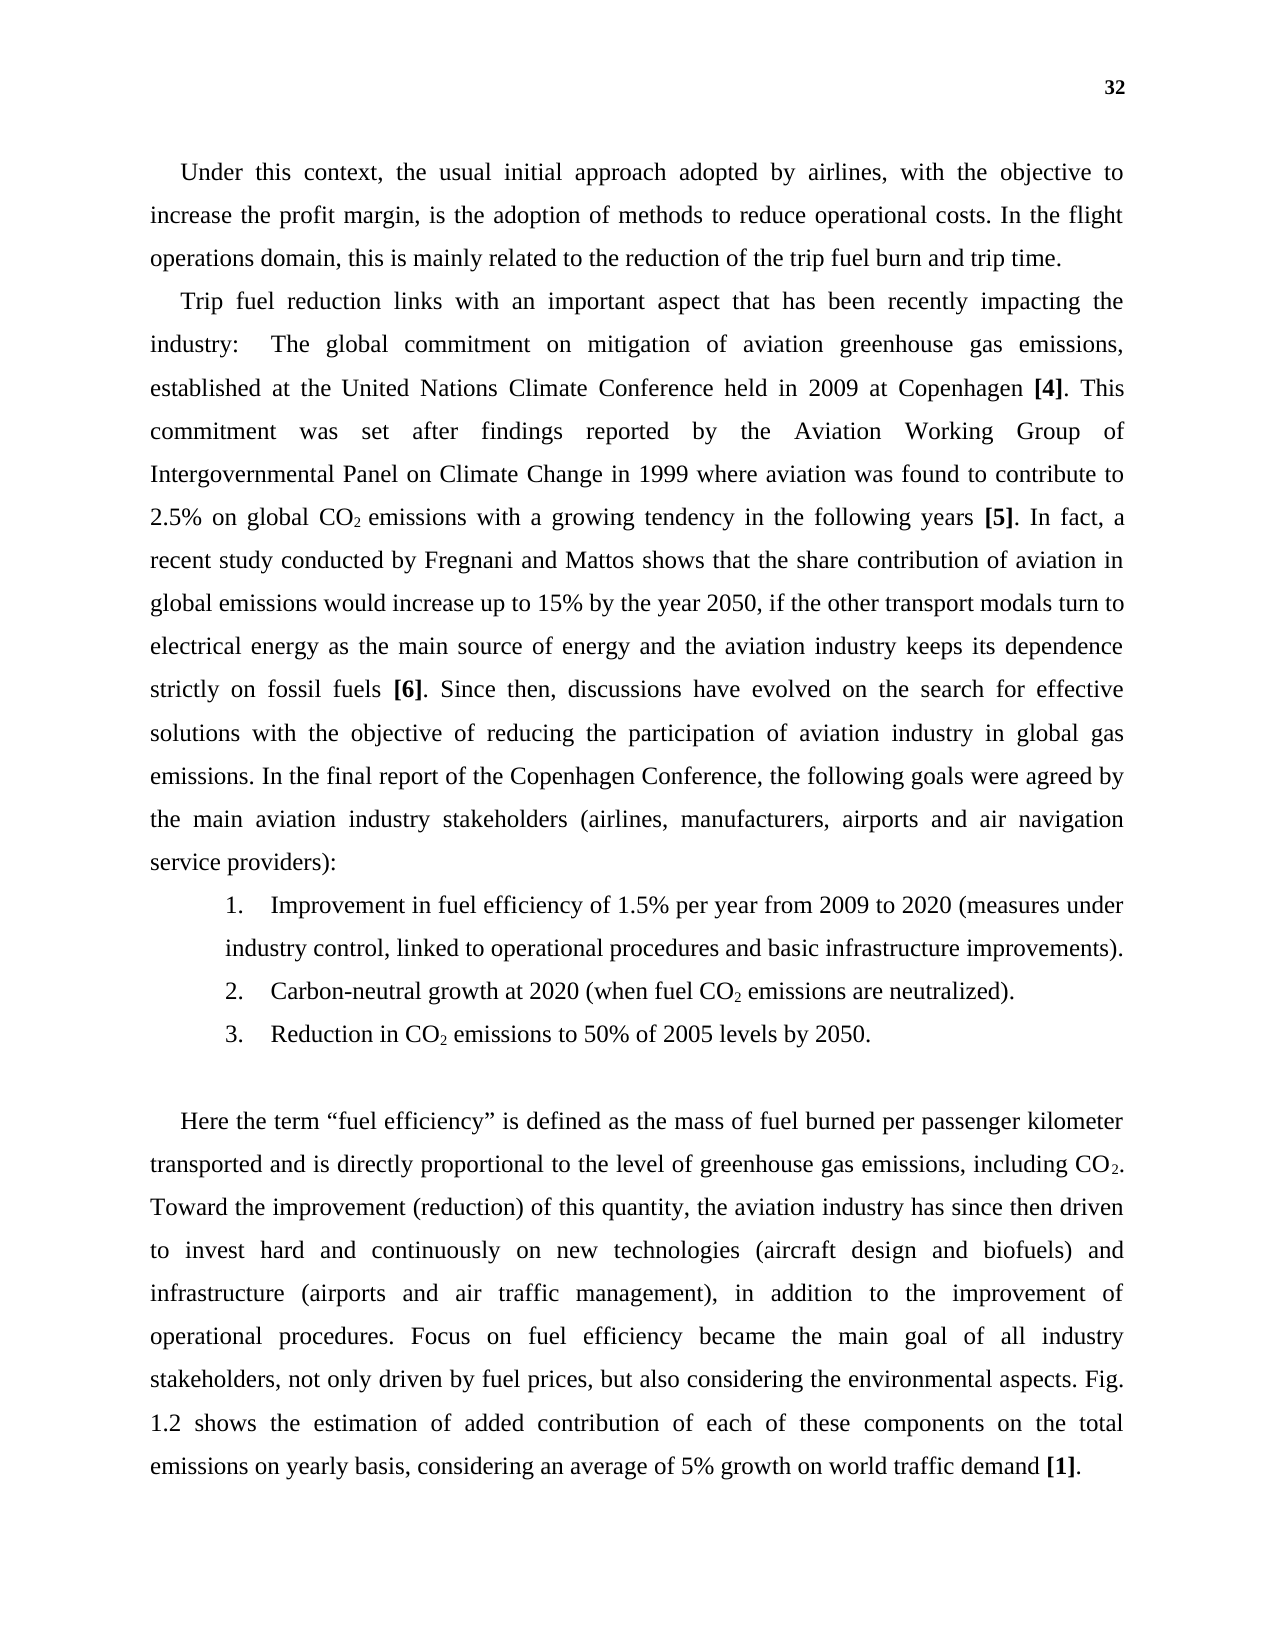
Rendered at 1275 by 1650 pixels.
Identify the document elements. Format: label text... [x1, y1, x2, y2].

list Reduction in CO2 emissions to 50% of 2005 levels by 2050. [225, 1019, 1125, 1048]
text Under this context, the usual initial approach adopted by airlines, with the objective to increase the profit margin, is the adoption of methods to reduce operational costs. In the flight operations domain, this is mainly related to the reduction of the trip fuel burn and trip time. [150, 157, 1125, 272]
text Trip fuel reduction links with an important aspect that has been recently impacting the industry: The global commitment on mitigation of aviation greenhouse gas emissions, established at the United Nations Climate Conference held in 2009 at Copenhagen . This commitment was set after findings reported by the Aviation Working Group of Intergovernmental Panel on Climate Change in 1999 where aviation was found to contribute to 2.5% on global CO2 emissions with a growing tendency in the following years . In fact, a recent study conducted by Fregnani and Mattos shows that the share contribution of aviation in global emissions would increase up to 15% by the year 2050, if the other transport modals turn to electrical energy as the main source of energy and the aviation industry keeps its dependence strictly on fossil fuels . Since then, discussions have evolved on the search for effective solutions with the objective of reducing the participation of aviation industry in global gas emissions. In the final report of the Copenhagen Conference, the following goals were agreed by the main aviation industry stakeholders (airlines, manufacturers, airports and air navigation service providers): [150, 286, 1125, 876]
list Carbon-neutral growth at 2020 (when fuel CO2 emissions are neutralized). [225, 976, 1125, 1005]
text Here the term “fuel efficiency” is defined as the mass of fuel burned per passenger kilometer transported and is directly proportional to the level of greenhouse gas emissions, including CO2. Toward the improvement (reduction) of this quantity, the aviation industry has since then driven to invest hard and continuously on new technologies (aircraft design and biofuels) and infrastructure (airports and air traffic management), in addition to the improvement of operational procedures. Focus on fuel efficiency became the main goal of all industry stakeholders, not only driven by fuel prices, but also considering the environmental aspects. Fig. 1.2 shows the estimation of added contribution of each of these components on the total emissions on yearly basis, considering an average of 5% growth on world traffic demand . [150, 1106, 1125, 1479]
list Improvement in fuel efficiency of 1.5% per year from 2009 to 2020 (measures under industry control, linked to operational procedures and basic infrastructure improvements). [225, 890, 1125, 962]
